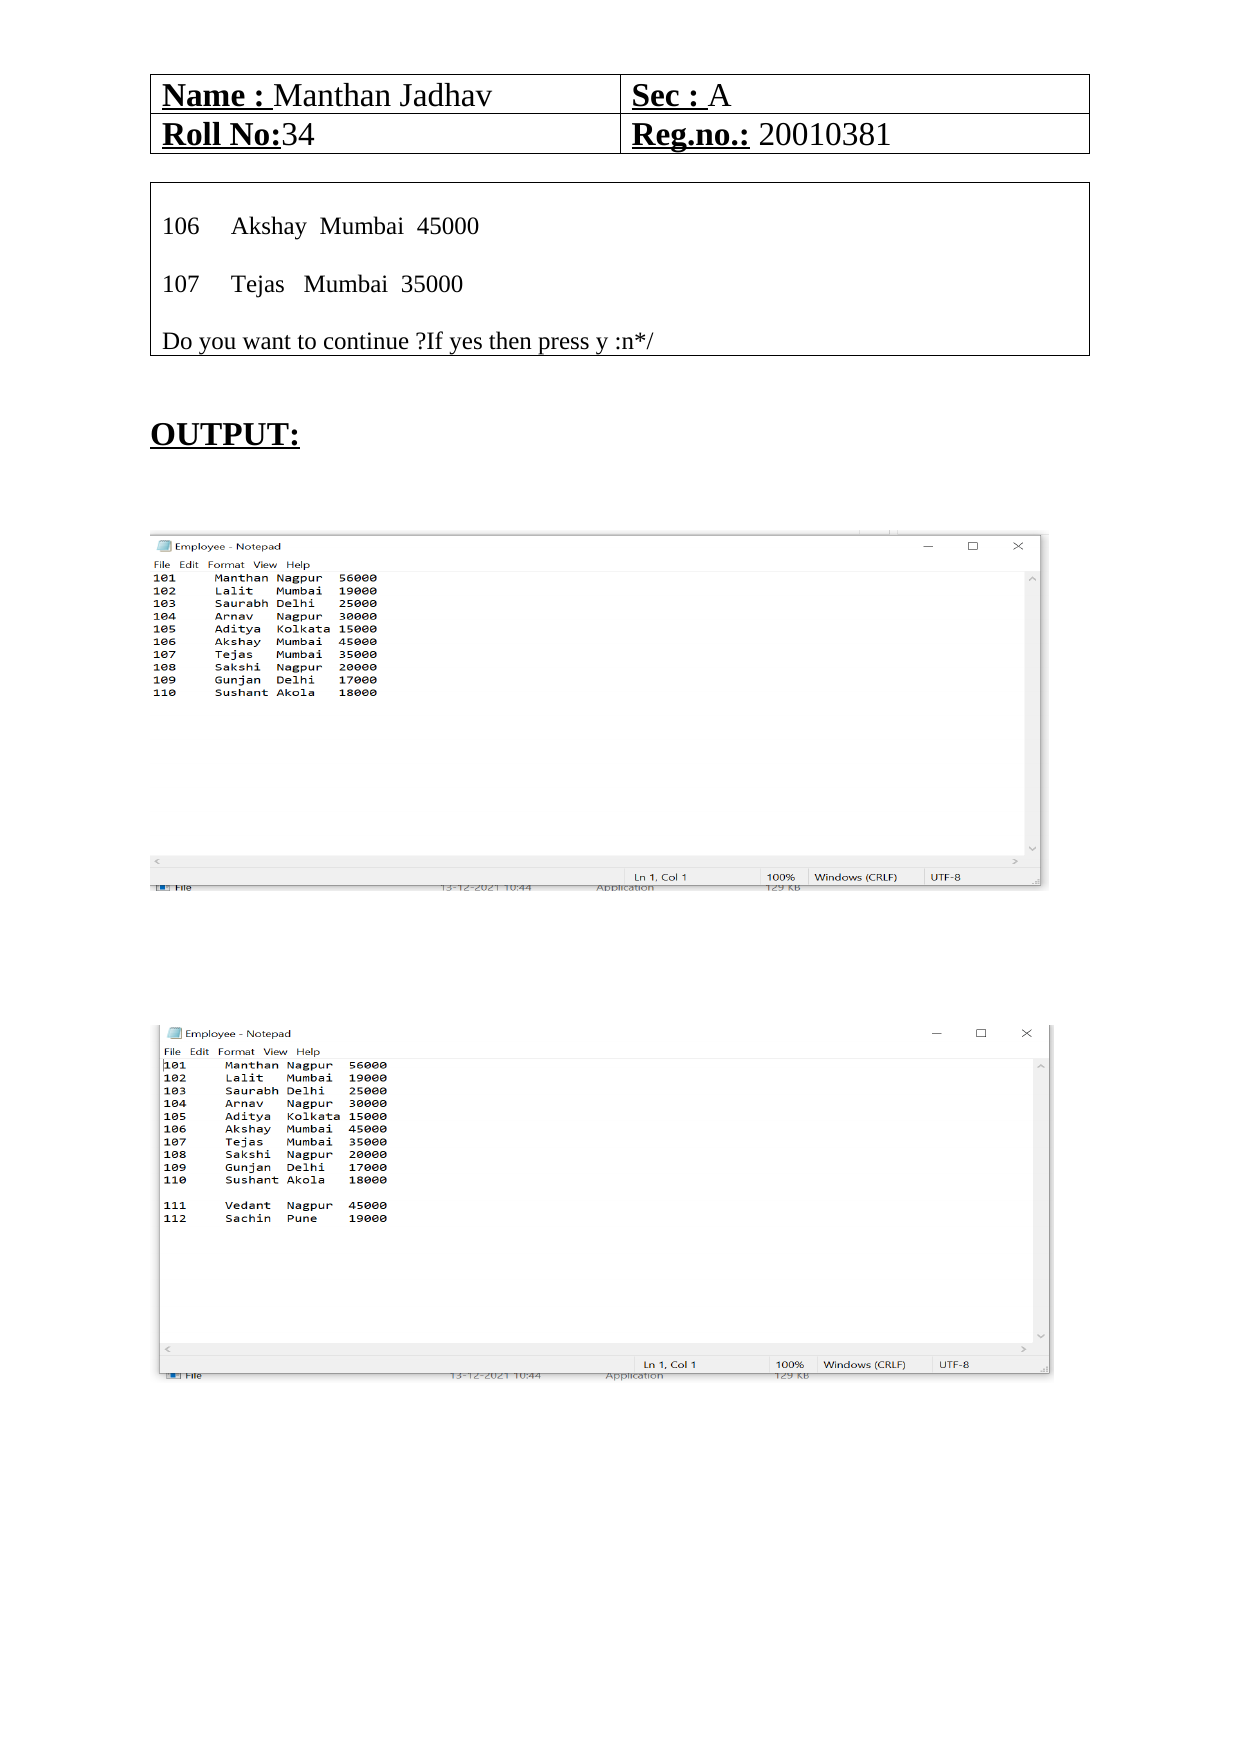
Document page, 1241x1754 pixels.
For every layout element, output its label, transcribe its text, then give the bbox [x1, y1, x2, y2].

text OUTPUT: [150, 414, 1090, 452]
picture [150, 1025, 1054, 1383]
picture [150, 530, 1049, 891]
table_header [151, 183, 1089, 355]
